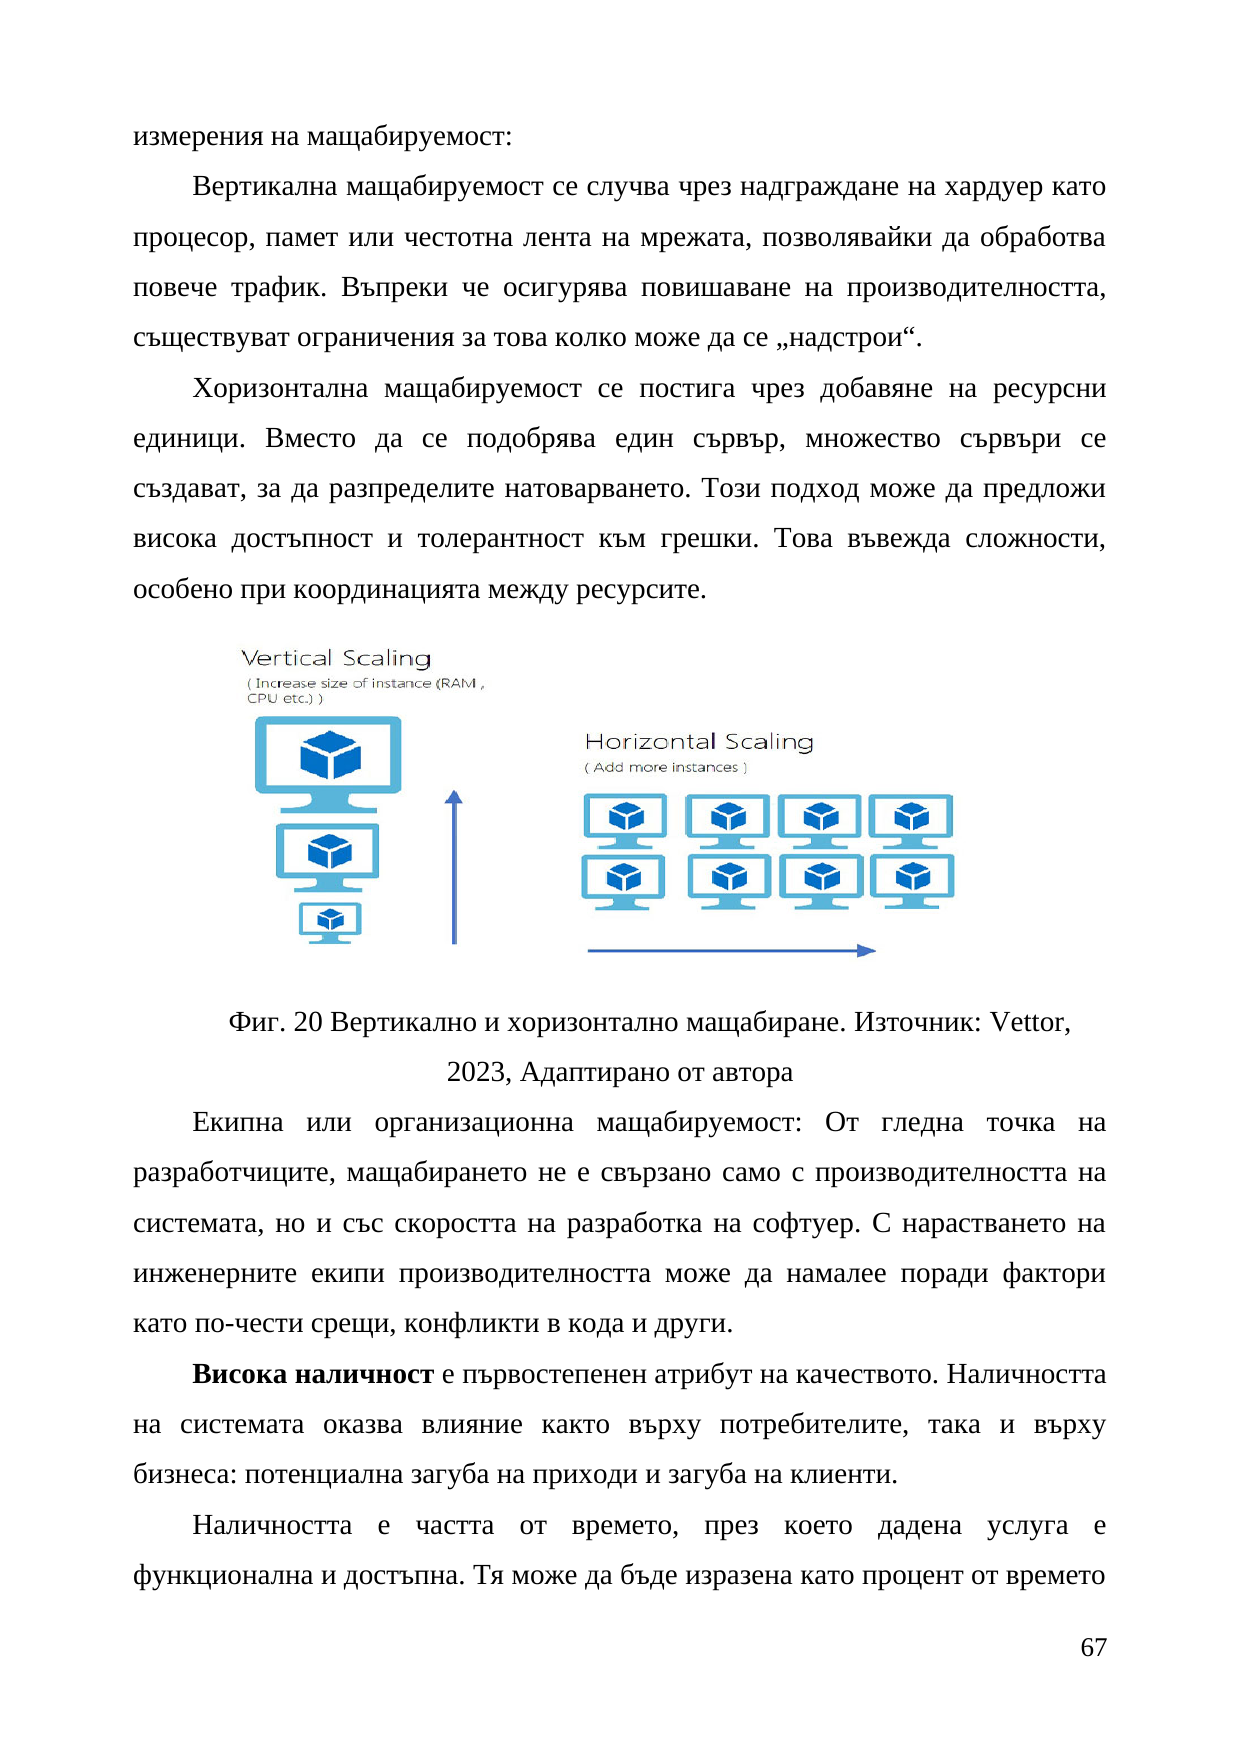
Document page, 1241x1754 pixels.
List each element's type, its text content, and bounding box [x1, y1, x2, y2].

text Фиг. 20 Вертикално и хоризонтално мащабиране. Източник: Vettor, 2023, Адаптирано от автора [133, 1004, 1107, 1087]
text Хоризонтална мащабируемост се постига чрез добавяне на ресурсни единици. Вместо да се подобрява един сървър, множество сървъри се създават, за да разпределите натоварването. Този подход може да предложи висока достъпност и толерантност към грешки. Това въвежда сложности, особено при координацията между ресурсите. [133, 370, 1107, 604]
text Висока наличност е първостепенен атрибут на качеството. Наличността на системата оказва влияние както върху потребителите, така и върху бизнеса: потенциална загуба на приходи и загуба на клиенти. [133, 1356, 1107, 1490]
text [133, 1507, 1107, 1591]
text Екипна или организационна мащабируемост: От гледна точка на разработчиците, мащабирането не е свързано само с производителността на системата, но и със скоростта на разработка на софтуер. С нарастването на инженерните екипи производителността може да намалее поради фактори като по-чести срещи, конфликти в кода и други. [133, 1104, 1107, 1339]
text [133, 118, 1107, 152]
text Вертикална мащабируемост се случва чрез надграждане на хардуер като процесор, памет или честотна лента на мрежата, позволявайки да обработва повече трафик. Въпреки че осигурява повишаване на производителността, съществуват ограничения за това колко може да се „надстрои“. [133, 168, 1107, 353]
picture [192, 621, 1014, 987]
